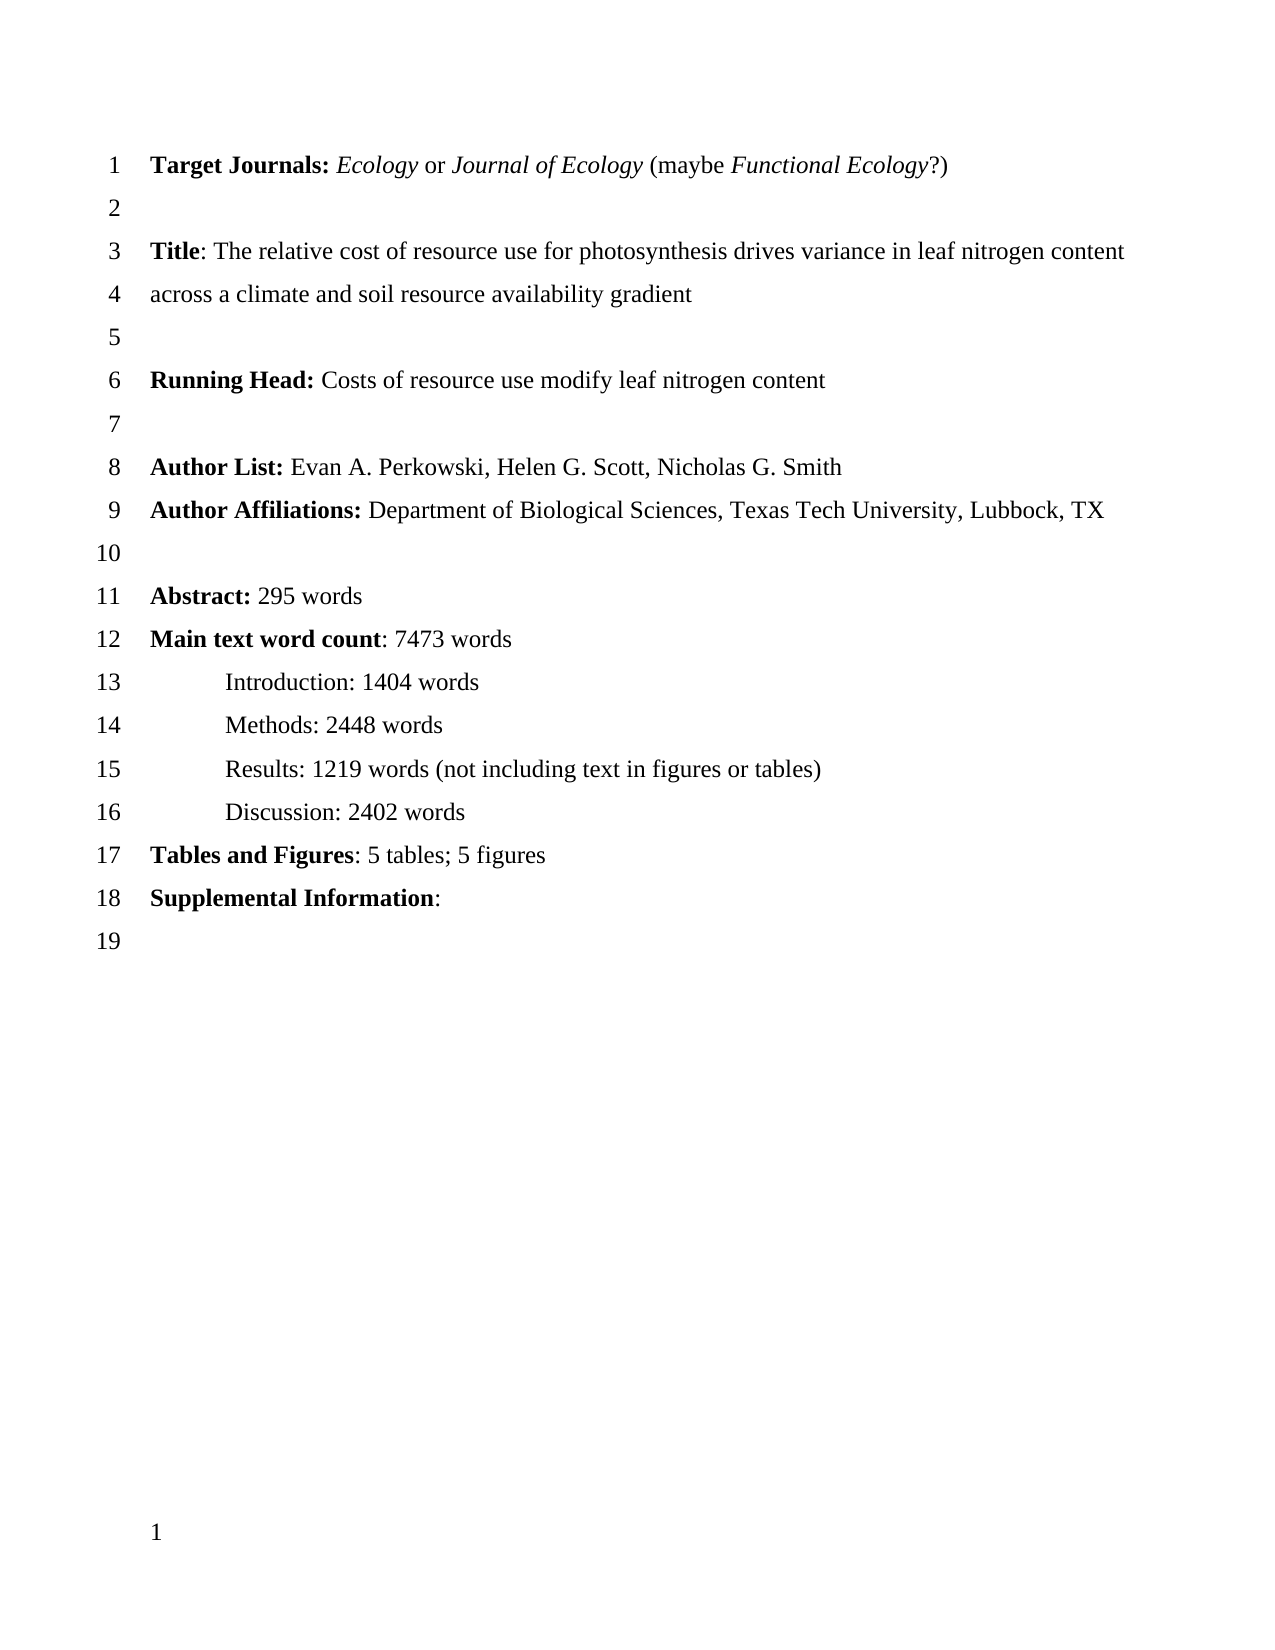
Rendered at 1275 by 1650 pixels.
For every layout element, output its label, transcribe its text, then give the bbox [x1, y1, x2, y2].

text Running Head: Costs of resource use modify leaf nitrogen content [150, 366, 1125, 394]
text Main text word count: 7473 words [150, 624, 1125, 653]
text Methods: 2448 words [150, 711, 1125, 739]
text Results: 1219 words (not including text in figures or tables) [150, 754, 1125, 782]
text Tables and Figures: 5 tables; 5 figures [150, 840, 1125, 869]
text Discussion: 2402 words [150, 797, 1125, 826]
text Author List: Evan A. Perkowski, Helen G. Scott, Nicholas G. Smith [150, 452, 1125, 481]
text Supplemental Information: [150, 883, 1125, 912]
text Title: The relative cost of resource use for photosynthesis drives variance in leaf nitrogen content across a climate and soil resource availability gradient [150, 236, 1125, 308]
text Abstract: 295 words [150, 581, 1125, 610]
text Author Affiliations: Department of Biological Sciences, Texas Tech University, Lubbock, TX [150, 495, 1125, 524]
text Introduction: 1404 words [150, 667, 1125, 696]
text Target Journals: Ecology or Journal of Ecology (maybe Functional Ecology?) [150, 150, 1125, 179]
